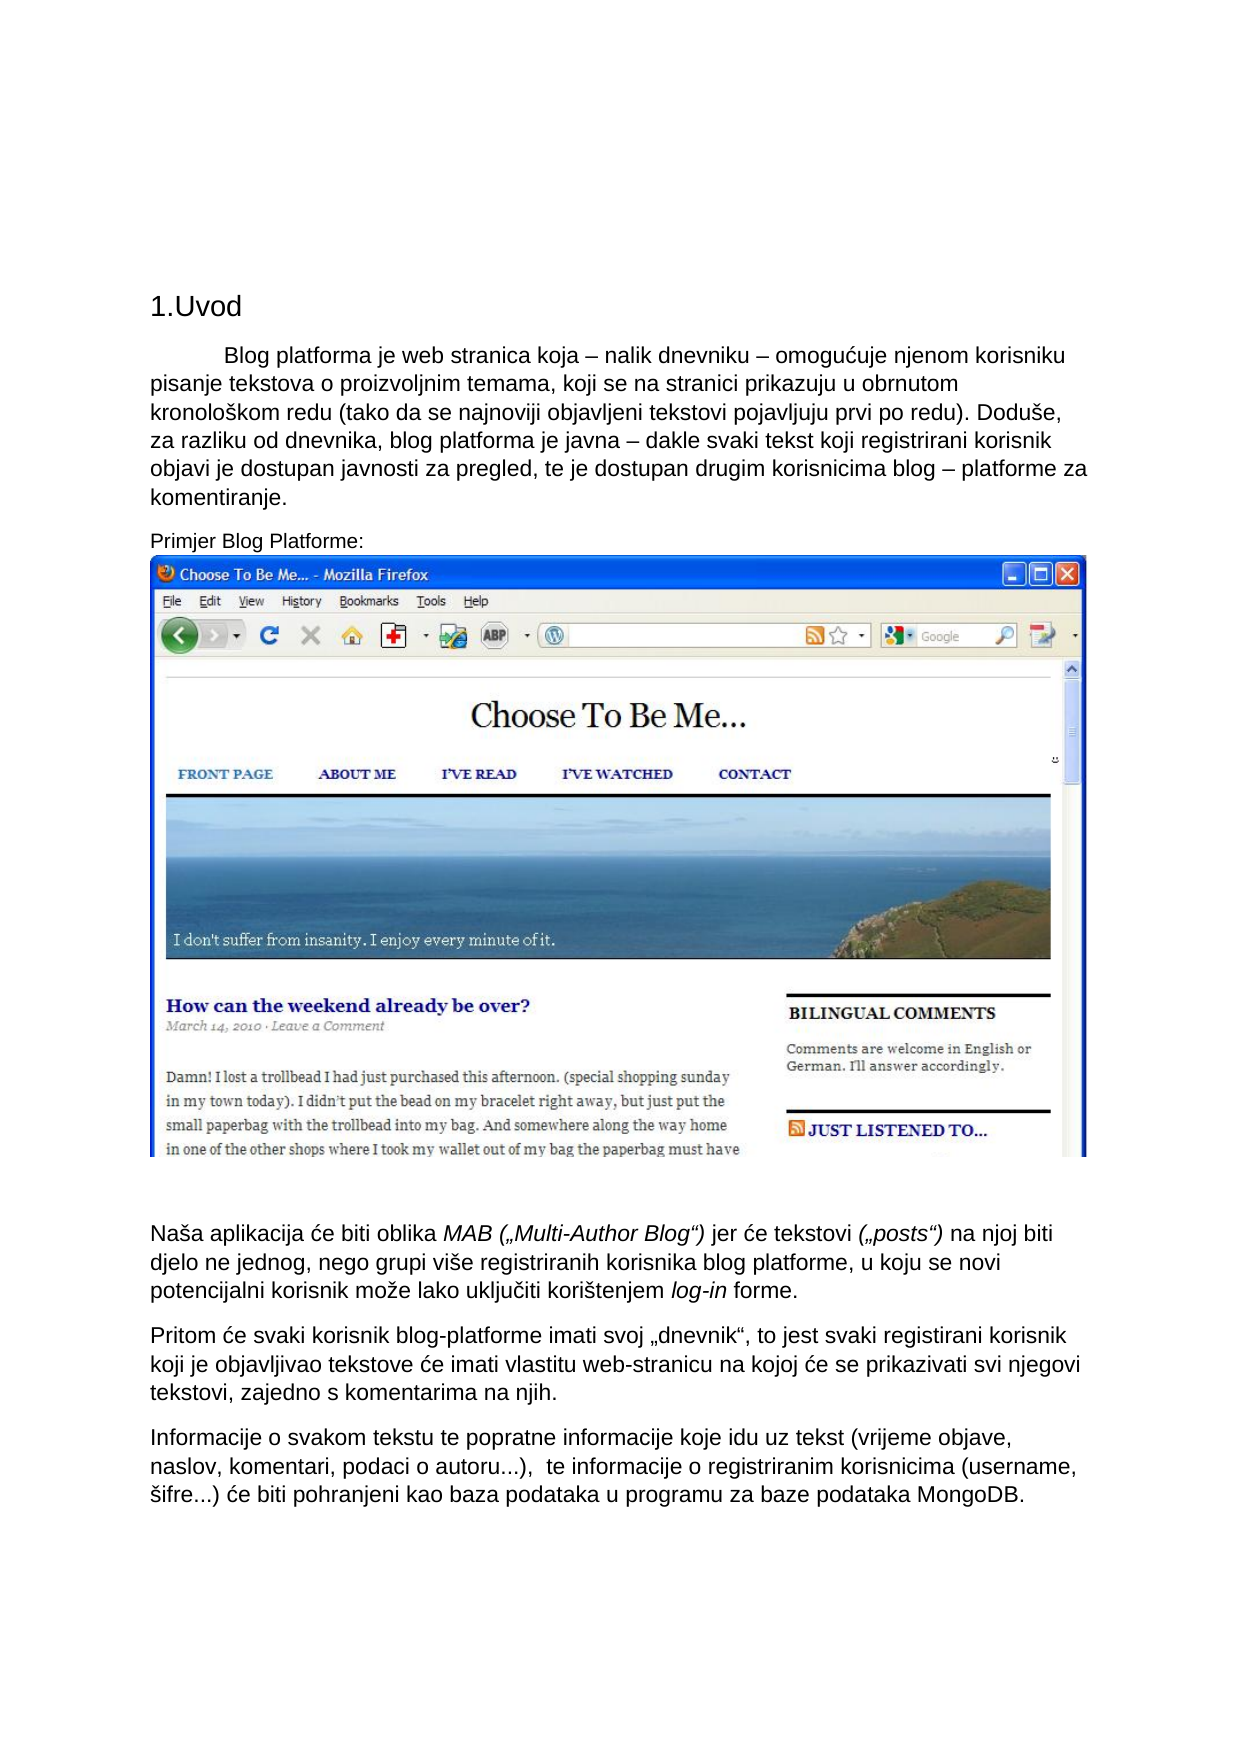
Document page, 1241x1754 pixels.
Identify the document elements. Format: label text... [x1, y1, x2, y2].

text Blog platforma je web stranica koja – nalik dnevniku – omogućuje njenom korisniku pisanje tekstova o proizvoljnim temama, koji se na stranici prikazuju u obrnutom kronološkom redu (tako da se najnoviji objavljeni tekstovi pojavljuju prvi po redu). Doduše, za razliku od dnevnika, blog platforma je javna – dakle svaki tekst koji registrirani korisnik objavi je dostupan javnosti za pregled, te je dostupan drugim korisnicima blog – platforme za komentiranje. [150, 342, 1090, 510]
text Pritom će svaki korisnik blog-platforme imati svoj „dnevnik“, to jest svaki registirani korisnik koji je objavljivao tekstove će imati vlastitu web-stranicu na kojoj će se prikazivati svi njegovi tekstovi, zajedno s komentarima na njih. [150, 1322, 1090, 1406]
text 1.Uvod [150, 289, 1090, 322]
picture [150, 555, 1091, 1157]
text Informacije o svakom tekstu te popratne informacije koje idu uz tekst (vrijeme objave, naslov, komentari, podaci o autoru...), te informacije o registriranim korisnicima (username, šifre...) će biti pohranjeni kao baza podataka u programu za baze podataka MongoDB. [150, 1424, 1090, 1507]
text Primjer Blog Platforme: [150, 529, 1090, 555]
text Naša aplikacija će biti oblika MAB („Multi-Author Blog“) jer će tekstovi („posts“) na njoj biti djelo ne jednog, nego grupi više registriranih korisnika blog platforme, u koju se novi potencijalni korisnik može lako uključiti korištenjem log-in forme. [150, 1220, 1090, 1303]
